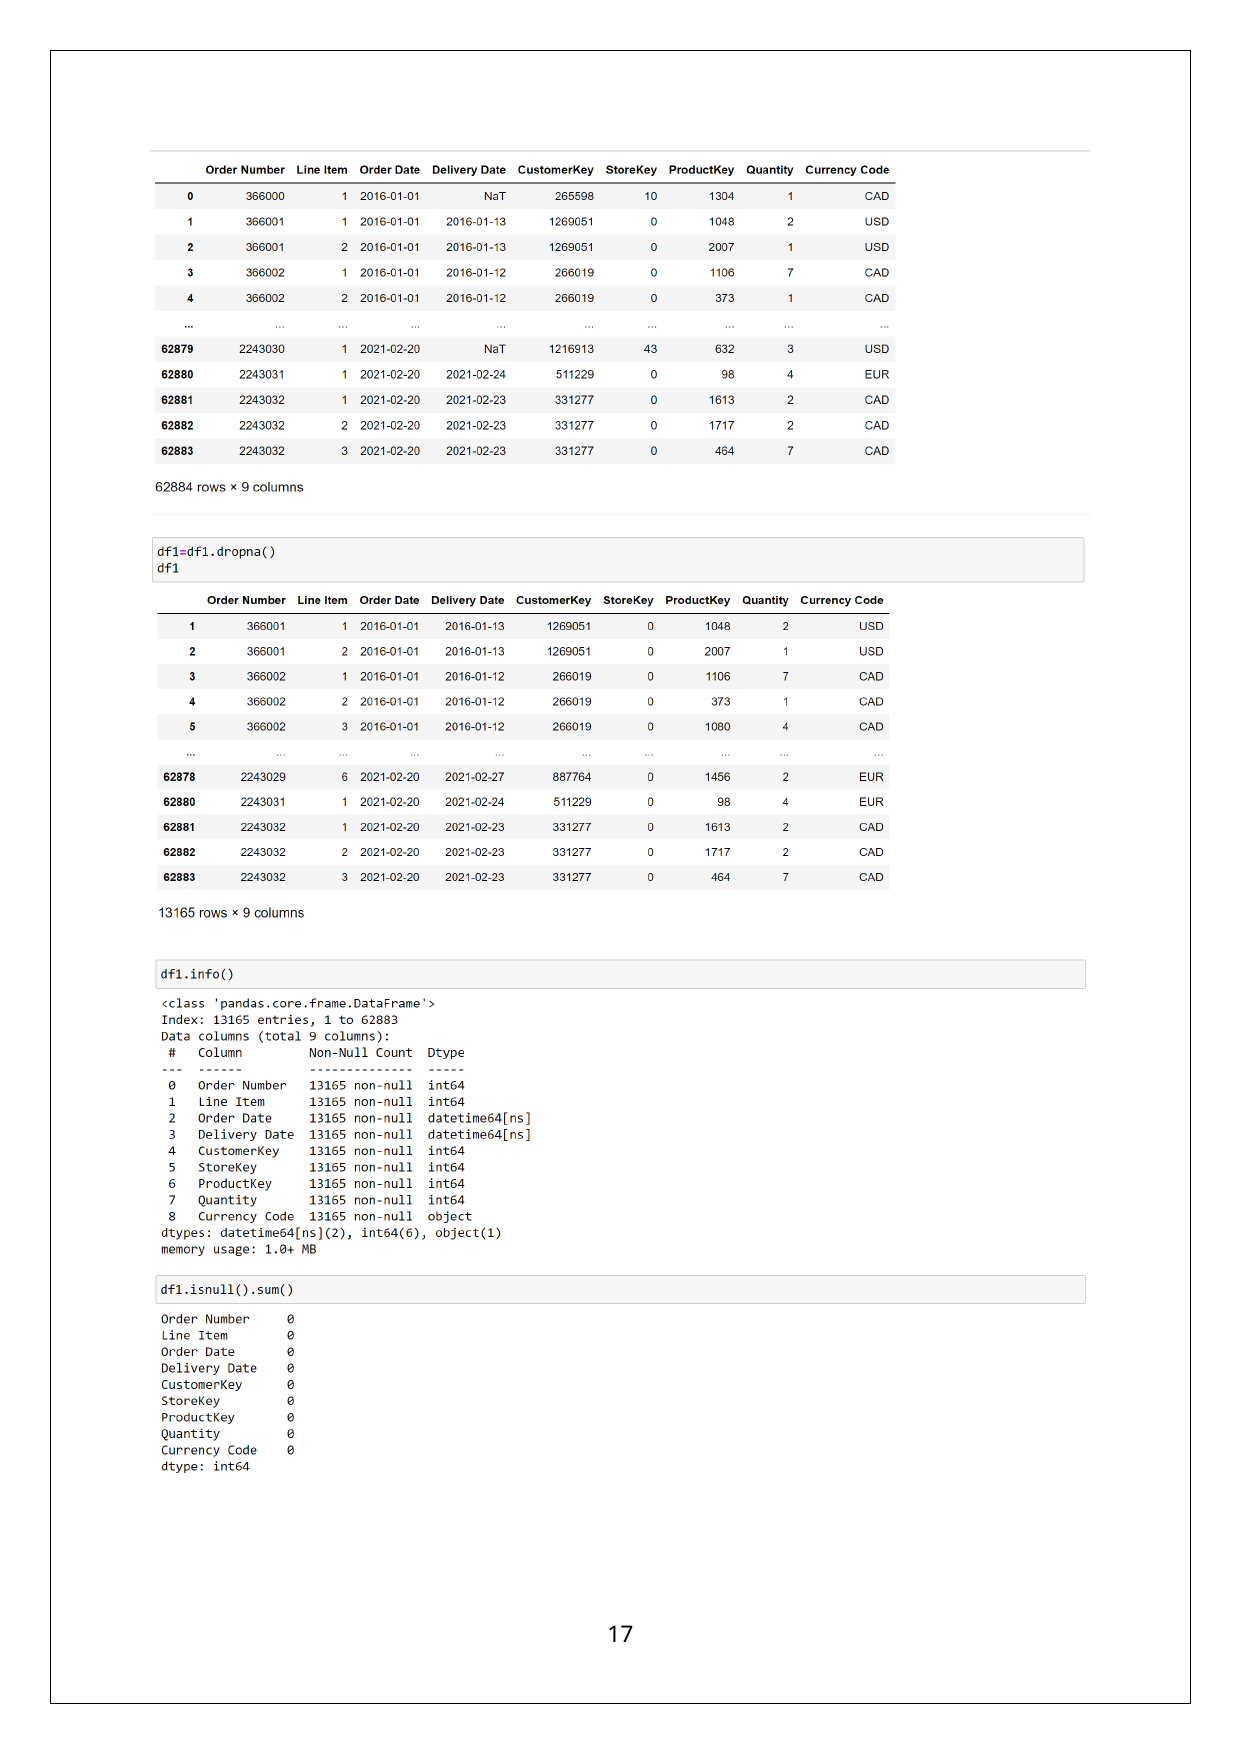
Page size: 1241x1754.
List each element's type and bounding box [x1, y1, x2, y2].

picture [150, 953, 1091, 1482]
picture [150, 533, 1091, 934]
picture [150, 150, 1091, 515]
